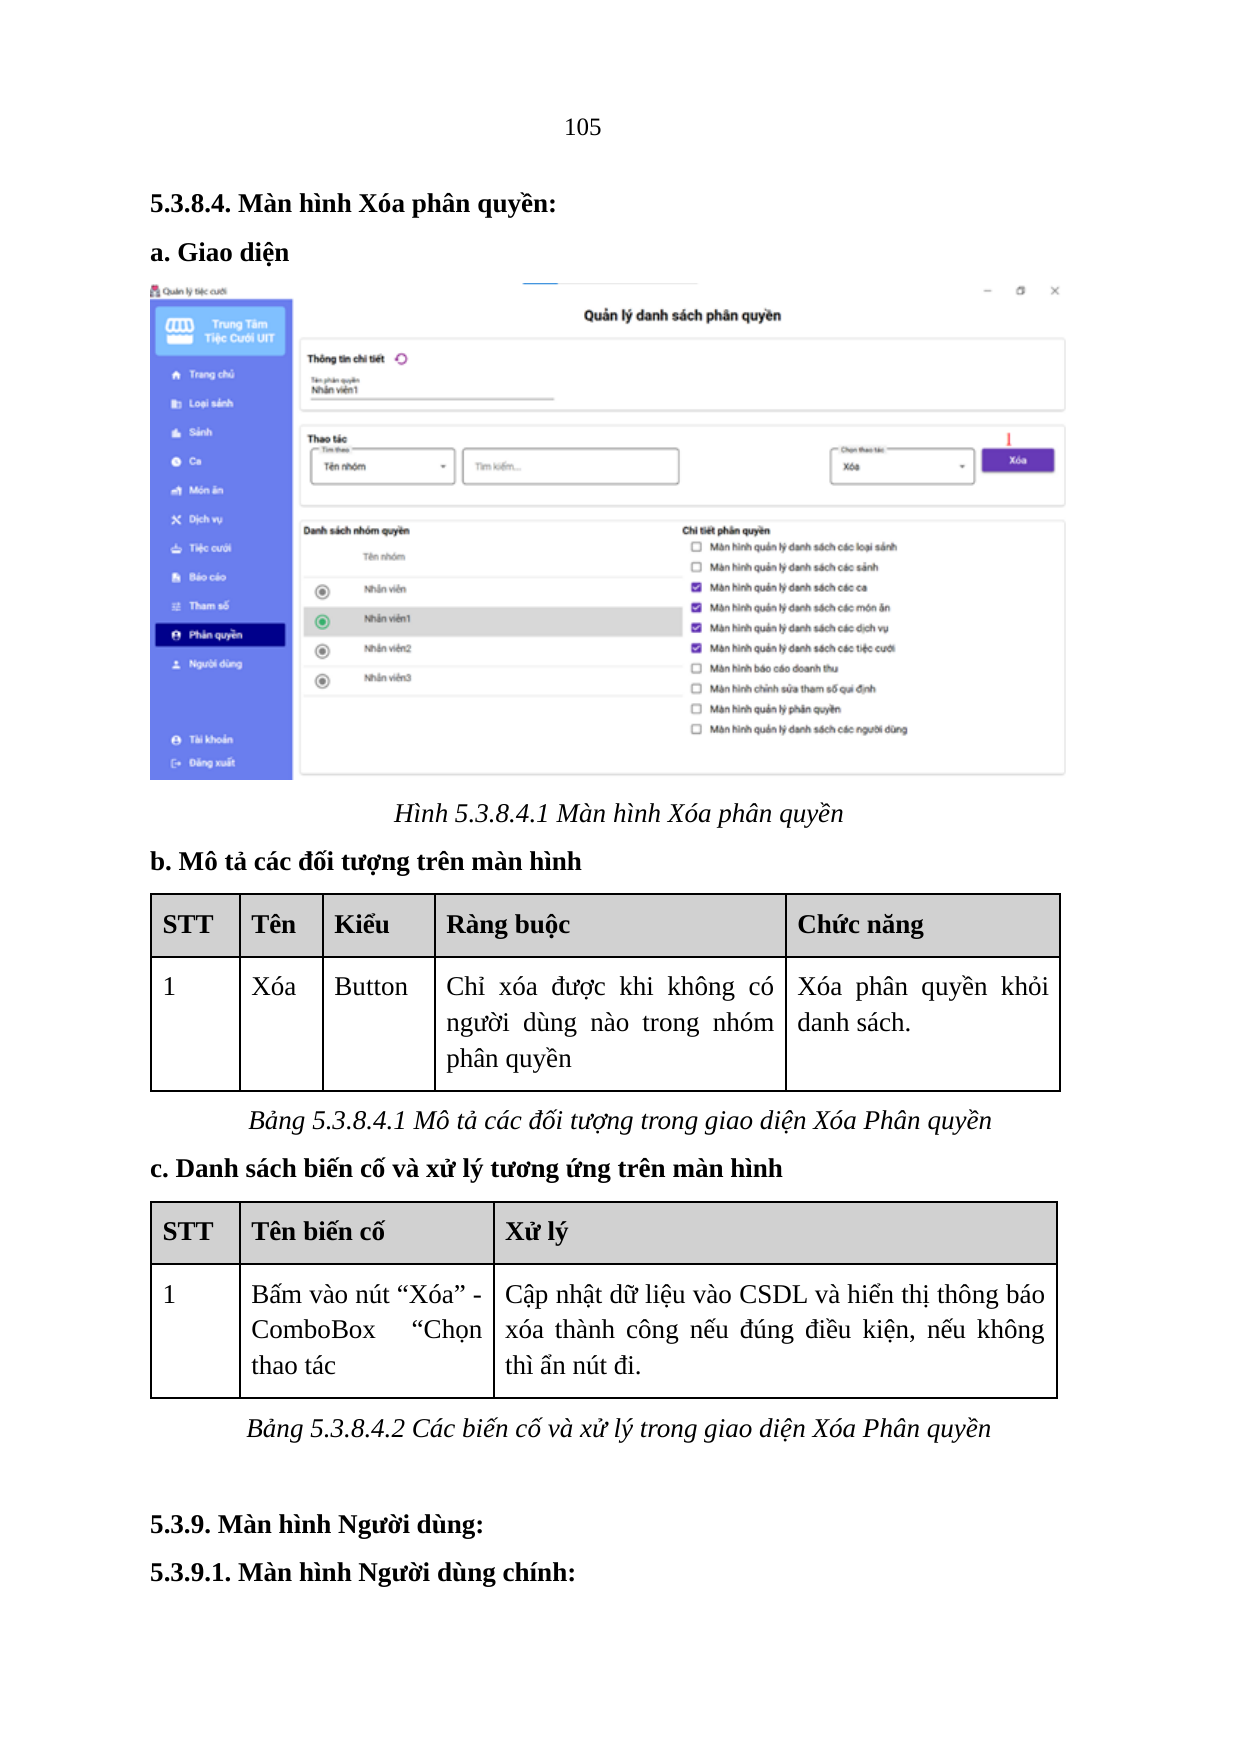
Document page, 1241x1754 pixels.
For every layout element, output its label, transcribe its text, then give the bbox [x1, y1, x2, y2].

text Hình 5.3.8.4.1 Màn hình Xóa phân quyền [150, 797, 1090, 828]
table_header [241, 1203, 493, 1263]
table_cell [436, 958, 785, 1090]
picture [150, 283, 1066, 780]
text 5.3.8.4. Màn hình Xóa phân quyền: [150, 187, 1090, 219]
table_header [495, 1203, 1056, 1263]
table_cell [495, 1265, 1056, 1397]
text a. Giao diện [150, 236, 1090, 267]
text c. Danh sách biến cố và xử lý tương ứng trên màn hình [150, 1153, 1090, 1184]
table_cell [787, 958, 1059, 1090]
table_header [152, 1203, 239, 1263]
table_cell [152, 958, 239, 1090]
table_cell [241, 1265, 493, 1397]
text Bảng 5.3.8.4.2 Các biến cố và xử lý trong giao diện Xóa Phân quyền [150, 1412, 1090, 1443]
text 5.3.9.1. Màn hình Người dùng chính: [150, 1556, 1090, 1587]
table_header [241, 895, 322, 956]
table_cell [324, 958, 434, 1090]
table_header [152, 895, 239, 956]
text b. Mô tả các đối tượng trên màn hình [150, 845, 1090, 876]
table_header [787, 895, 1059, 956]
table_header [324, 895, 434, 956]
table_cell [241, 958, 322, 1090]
subtitle 5.3.9. Màn hình Người dùng: [150, 1508, 1090, 1539]
text Bảng 5.3.8.4.1 Mô tả các đối tượng trong giao diện Xóa Phân quyền [150, 1104, 1090, 1136]
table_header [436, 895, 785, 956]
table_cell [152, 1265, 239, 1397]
